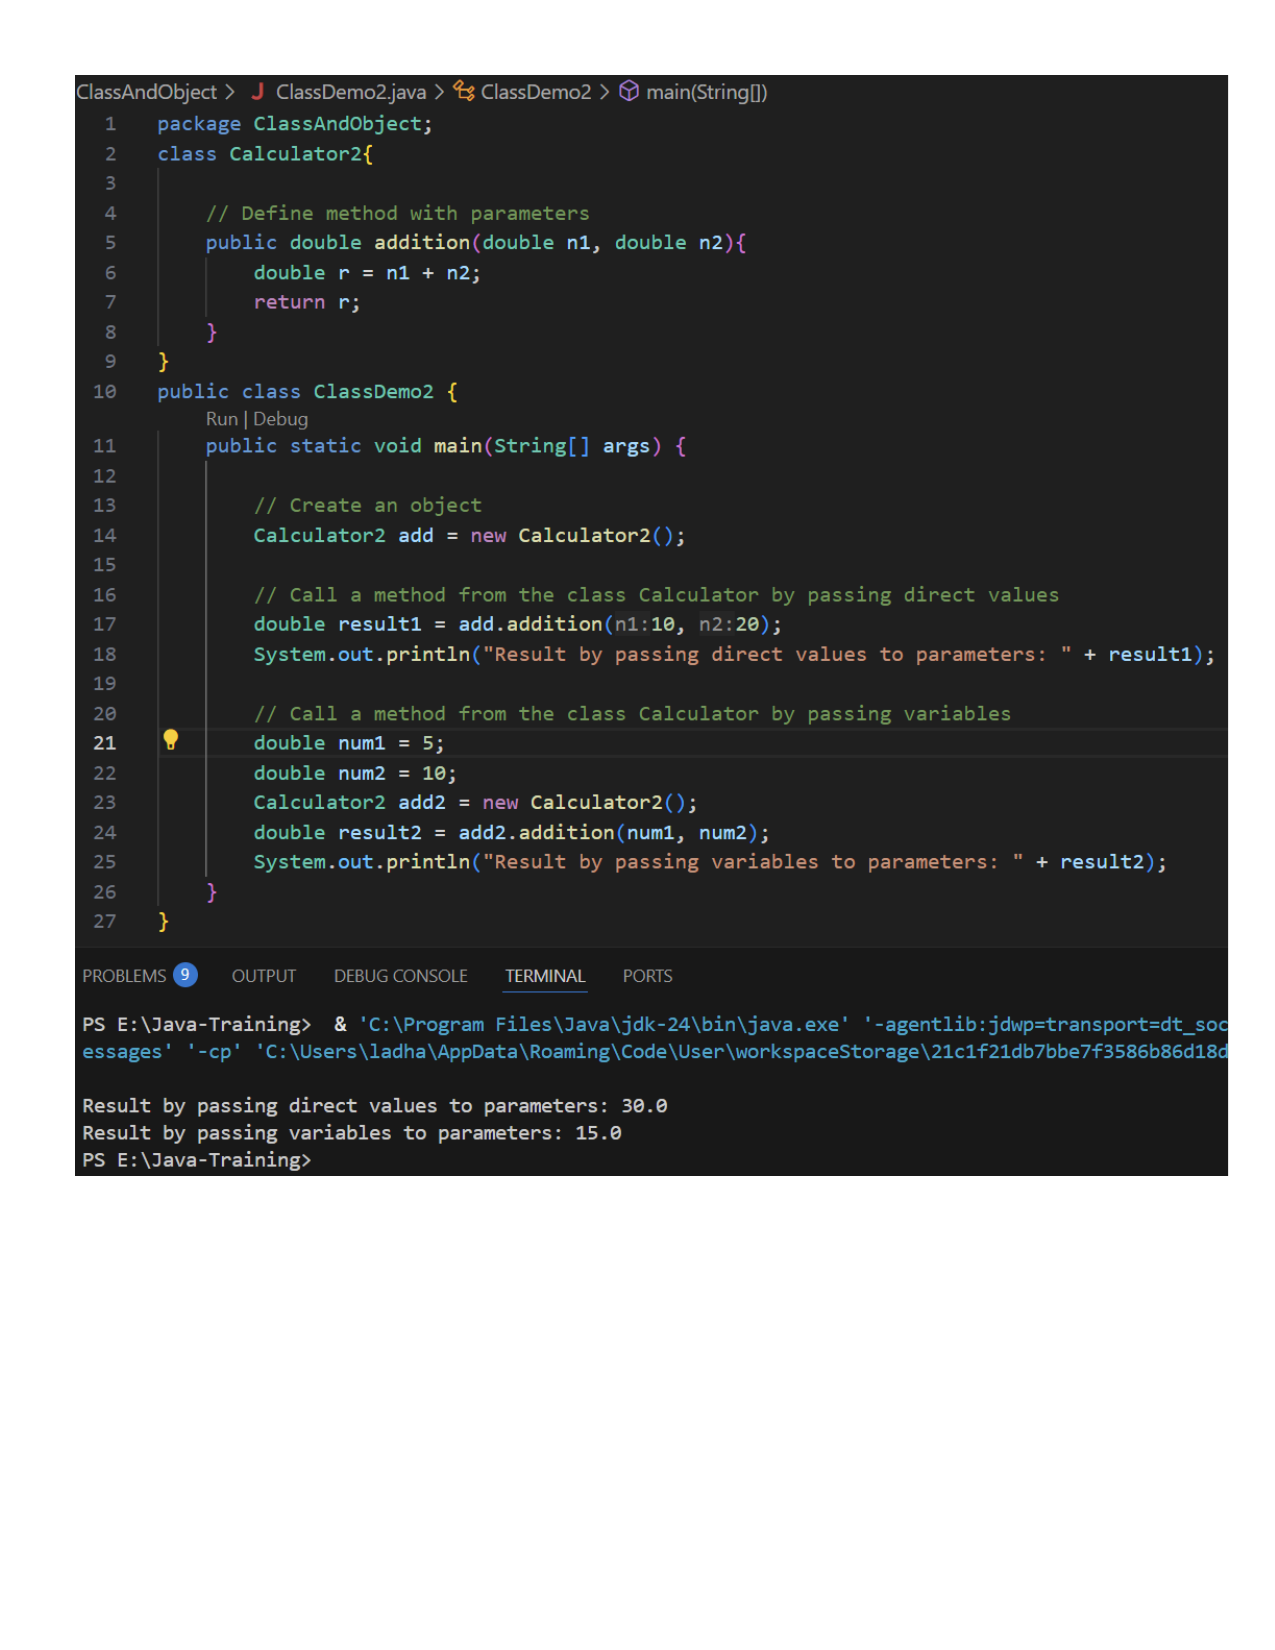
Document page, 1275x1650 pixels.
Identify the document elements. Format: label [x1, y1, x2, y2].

picture [75, 75, 1229, 1176]
